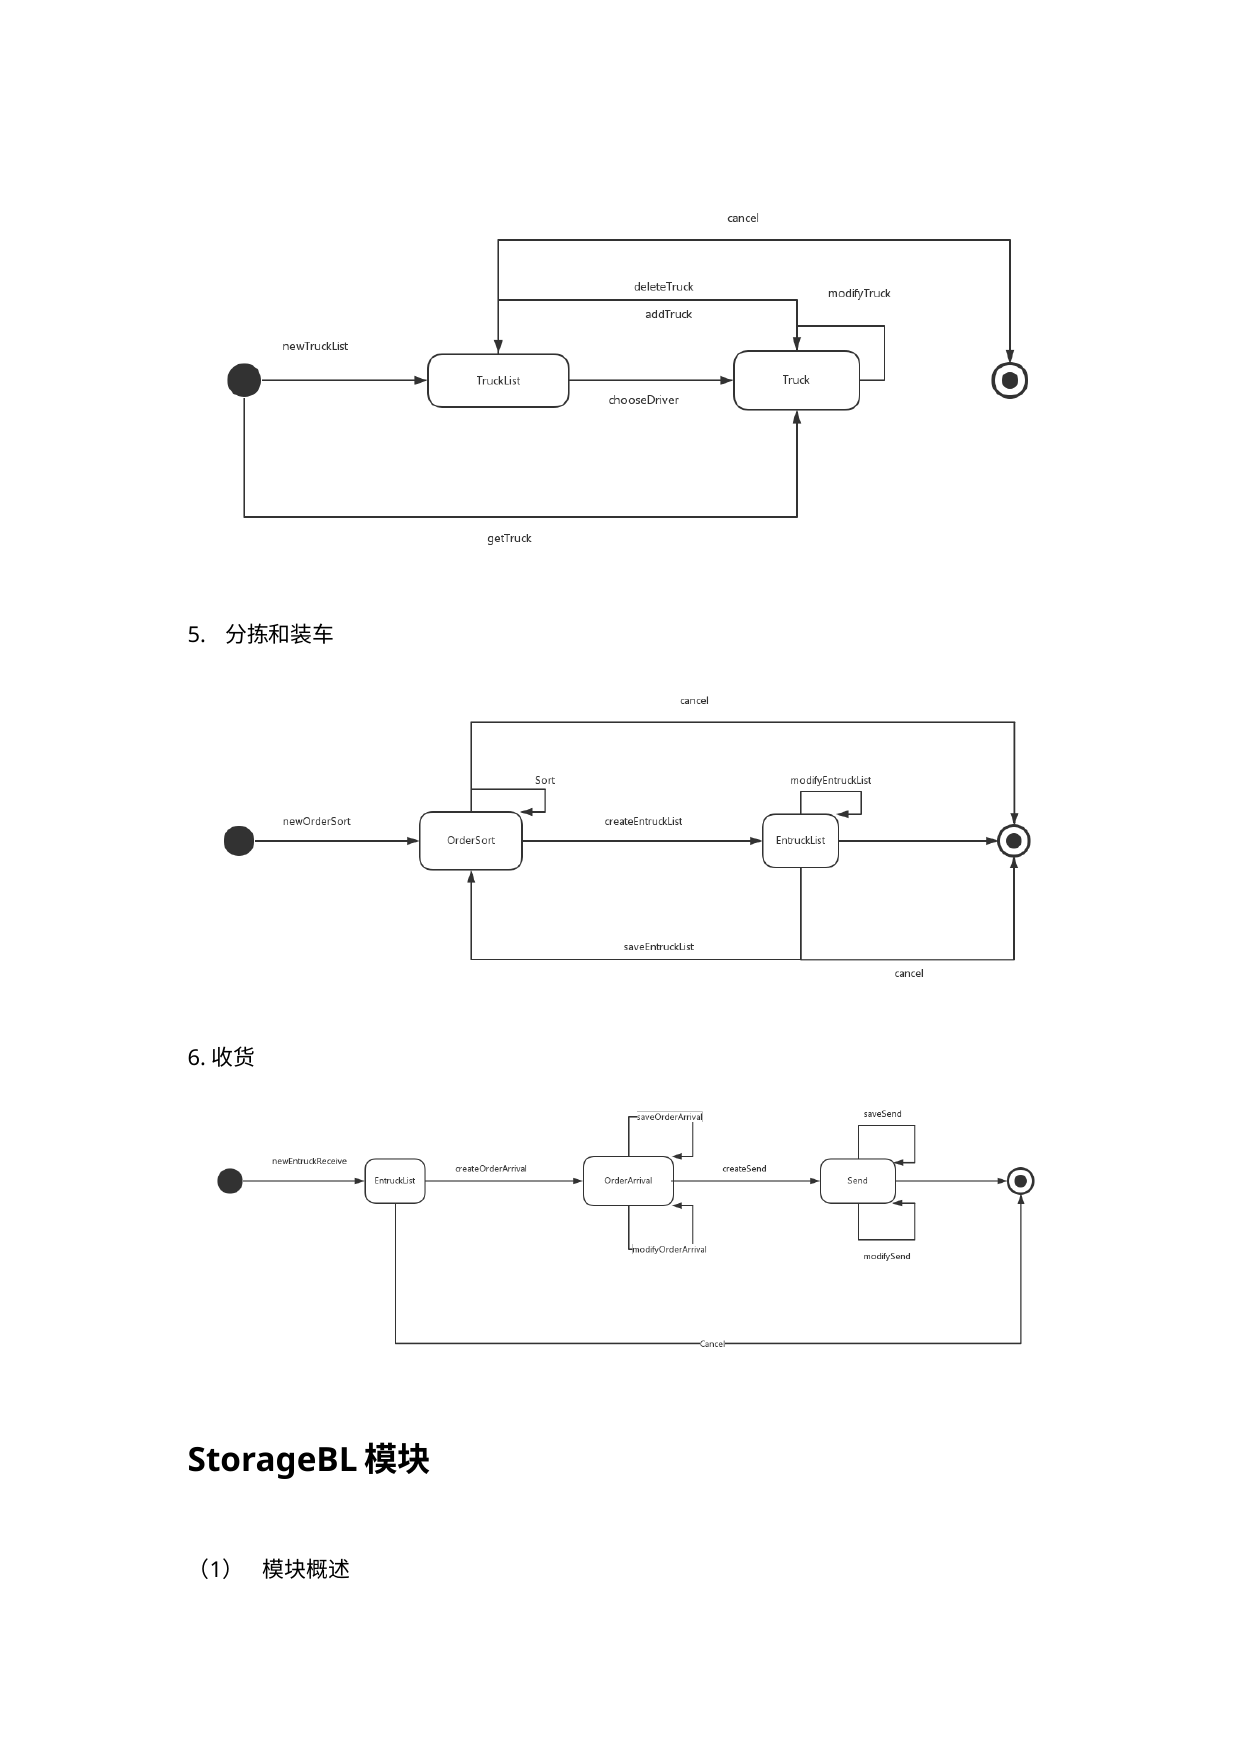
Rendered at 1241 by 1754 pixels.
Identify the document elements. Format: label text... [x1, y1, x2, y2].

text 6. 收货 [187, 1013, 1053, 1072]
subtitle StorageBL模块 [187, 1424, 1053, 1489]
picture [187, 649, 1053, 1013]
list 模块概述 [187, 1551, 1053, 1584]
picture [187, 1072, 1053, 1363]
list 分拣和装车 [187, 617, 1053, 649]
picture [187, 162, 1053, 582]
